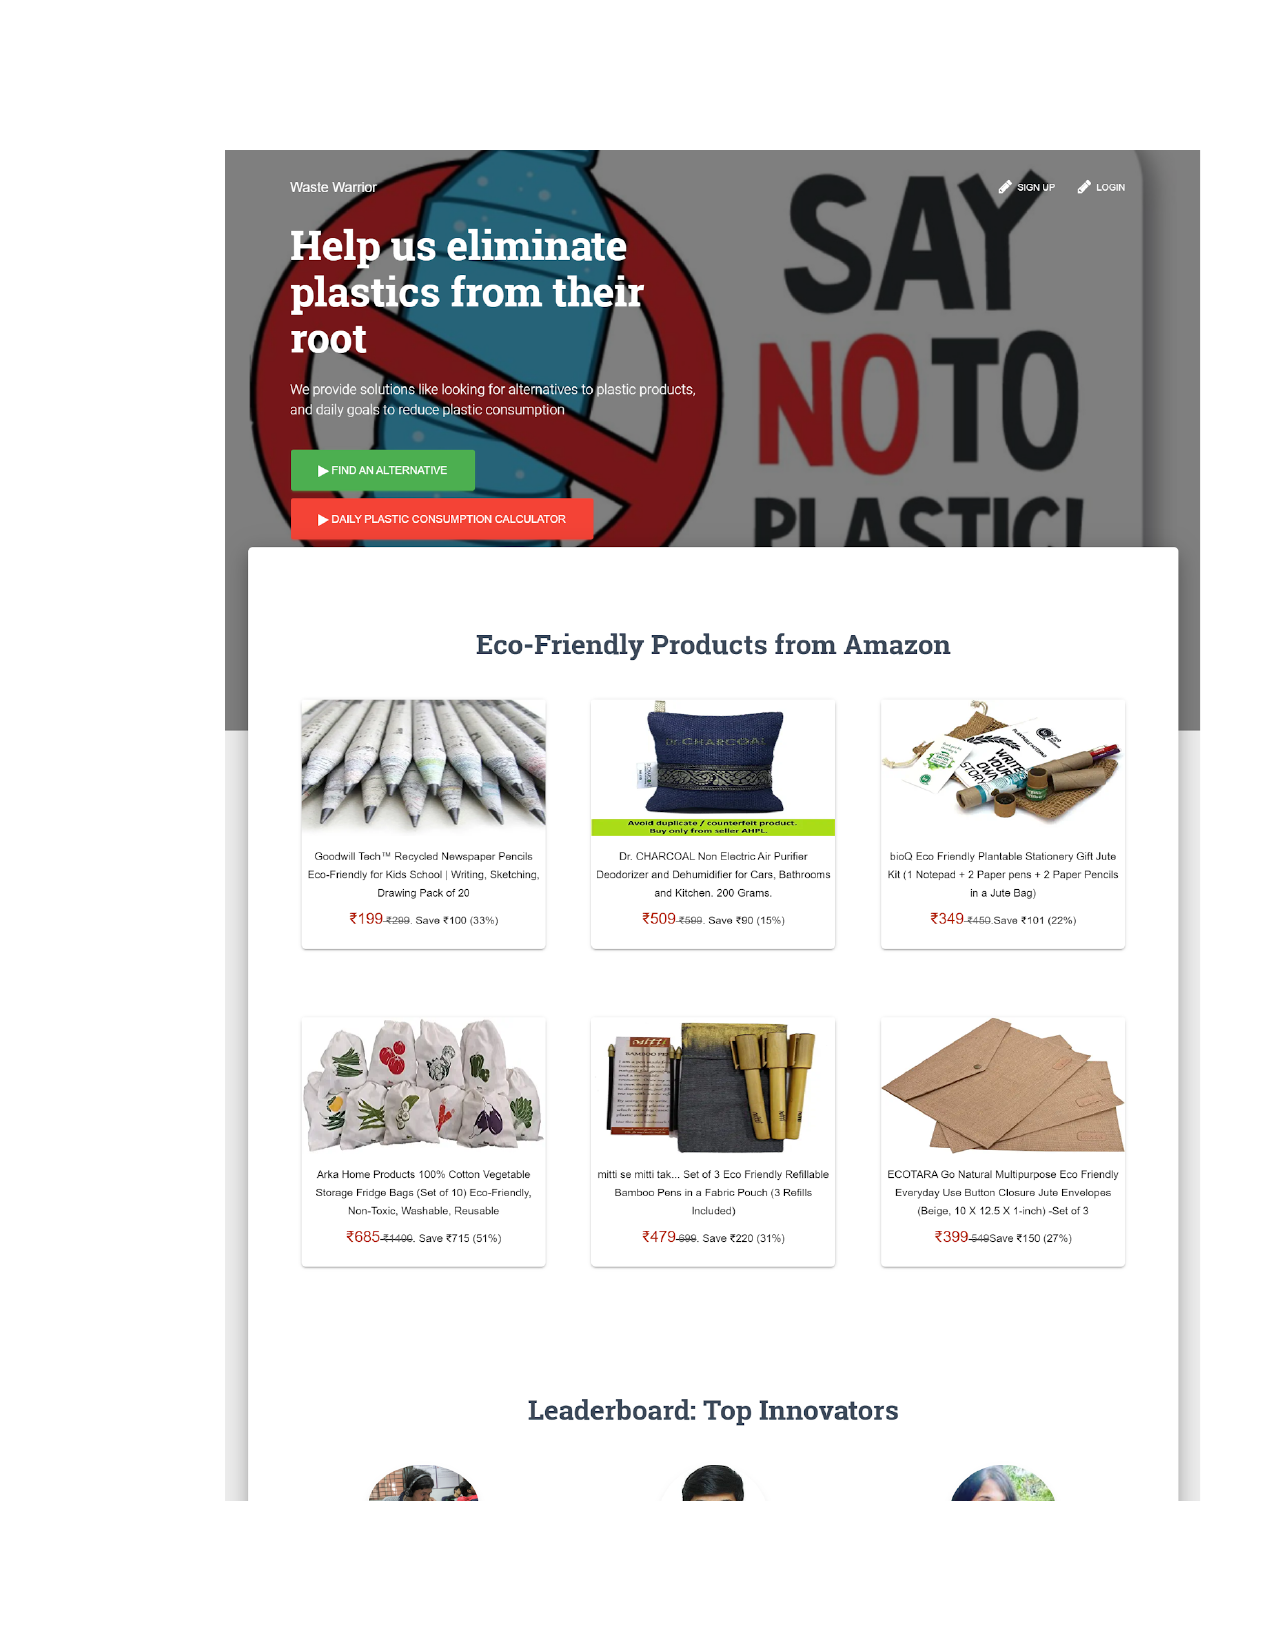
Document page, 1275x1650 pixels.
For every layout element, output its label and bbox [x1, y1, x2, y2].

picture [225, 150, 1200, 1501]
